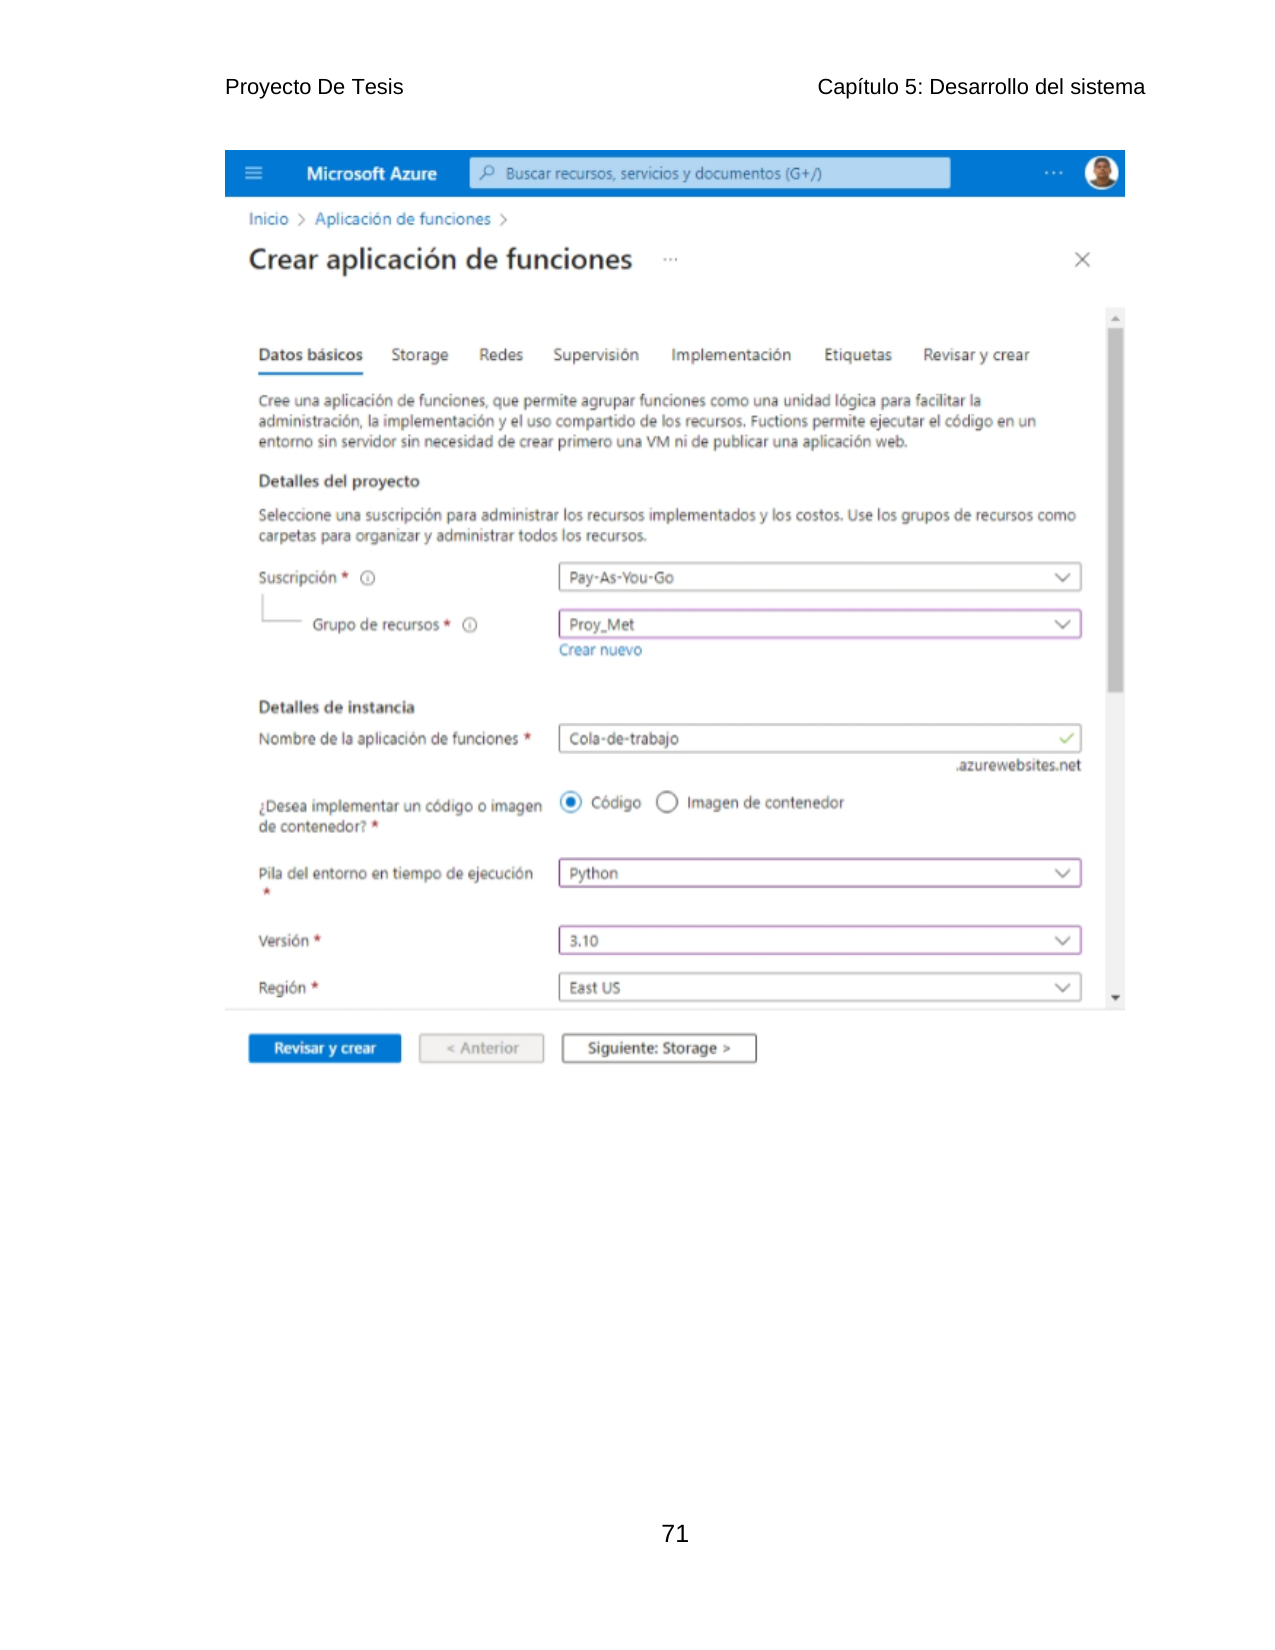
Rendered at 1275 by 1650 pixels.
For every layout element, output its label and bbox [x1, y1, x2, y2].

picture [225, 150, 1125, 1085]
